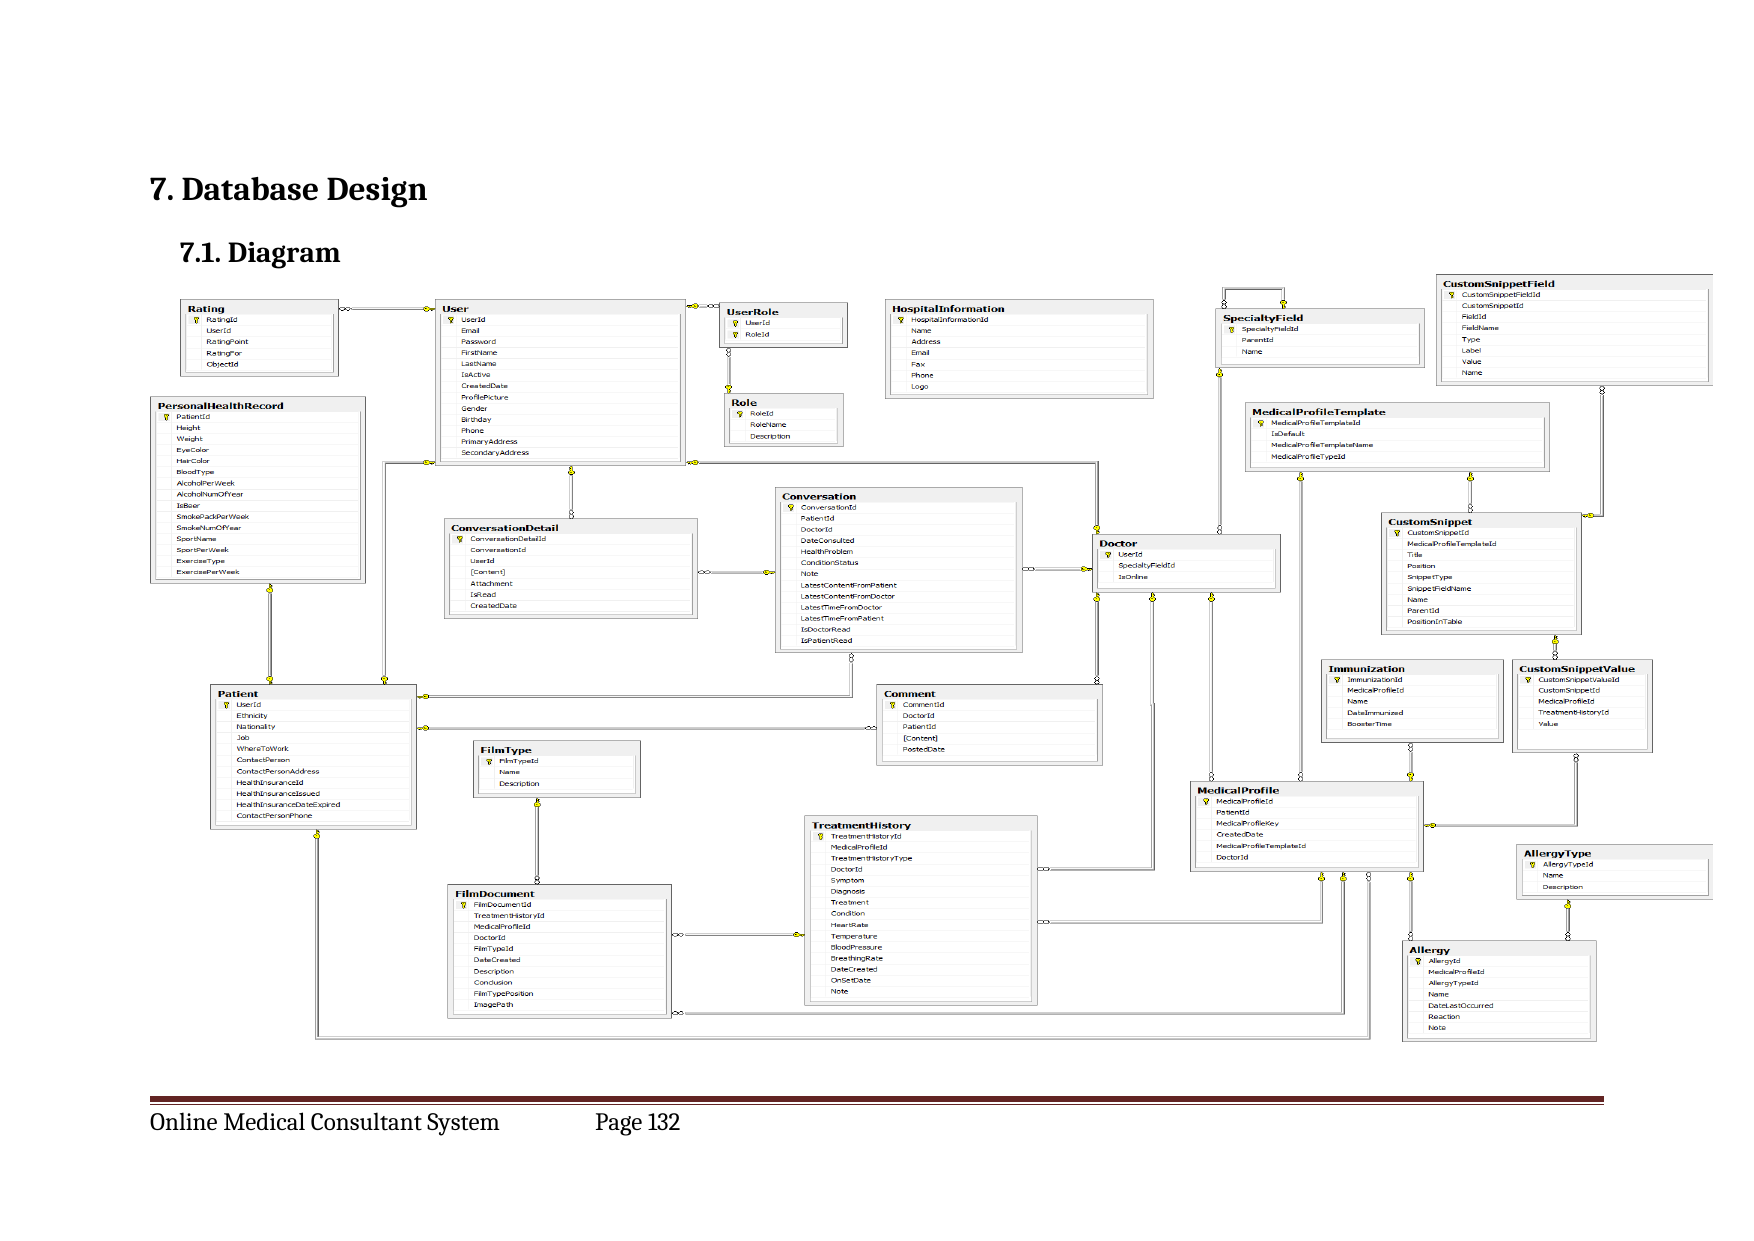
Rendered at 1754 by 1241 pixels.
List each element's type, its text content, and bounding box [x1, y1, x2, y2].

subtitle Database Design [150, 171, 1604, 209]
picture [150, 274, 1713, 1043]
subtitle Diagram [180, 236, 1604, 269]
